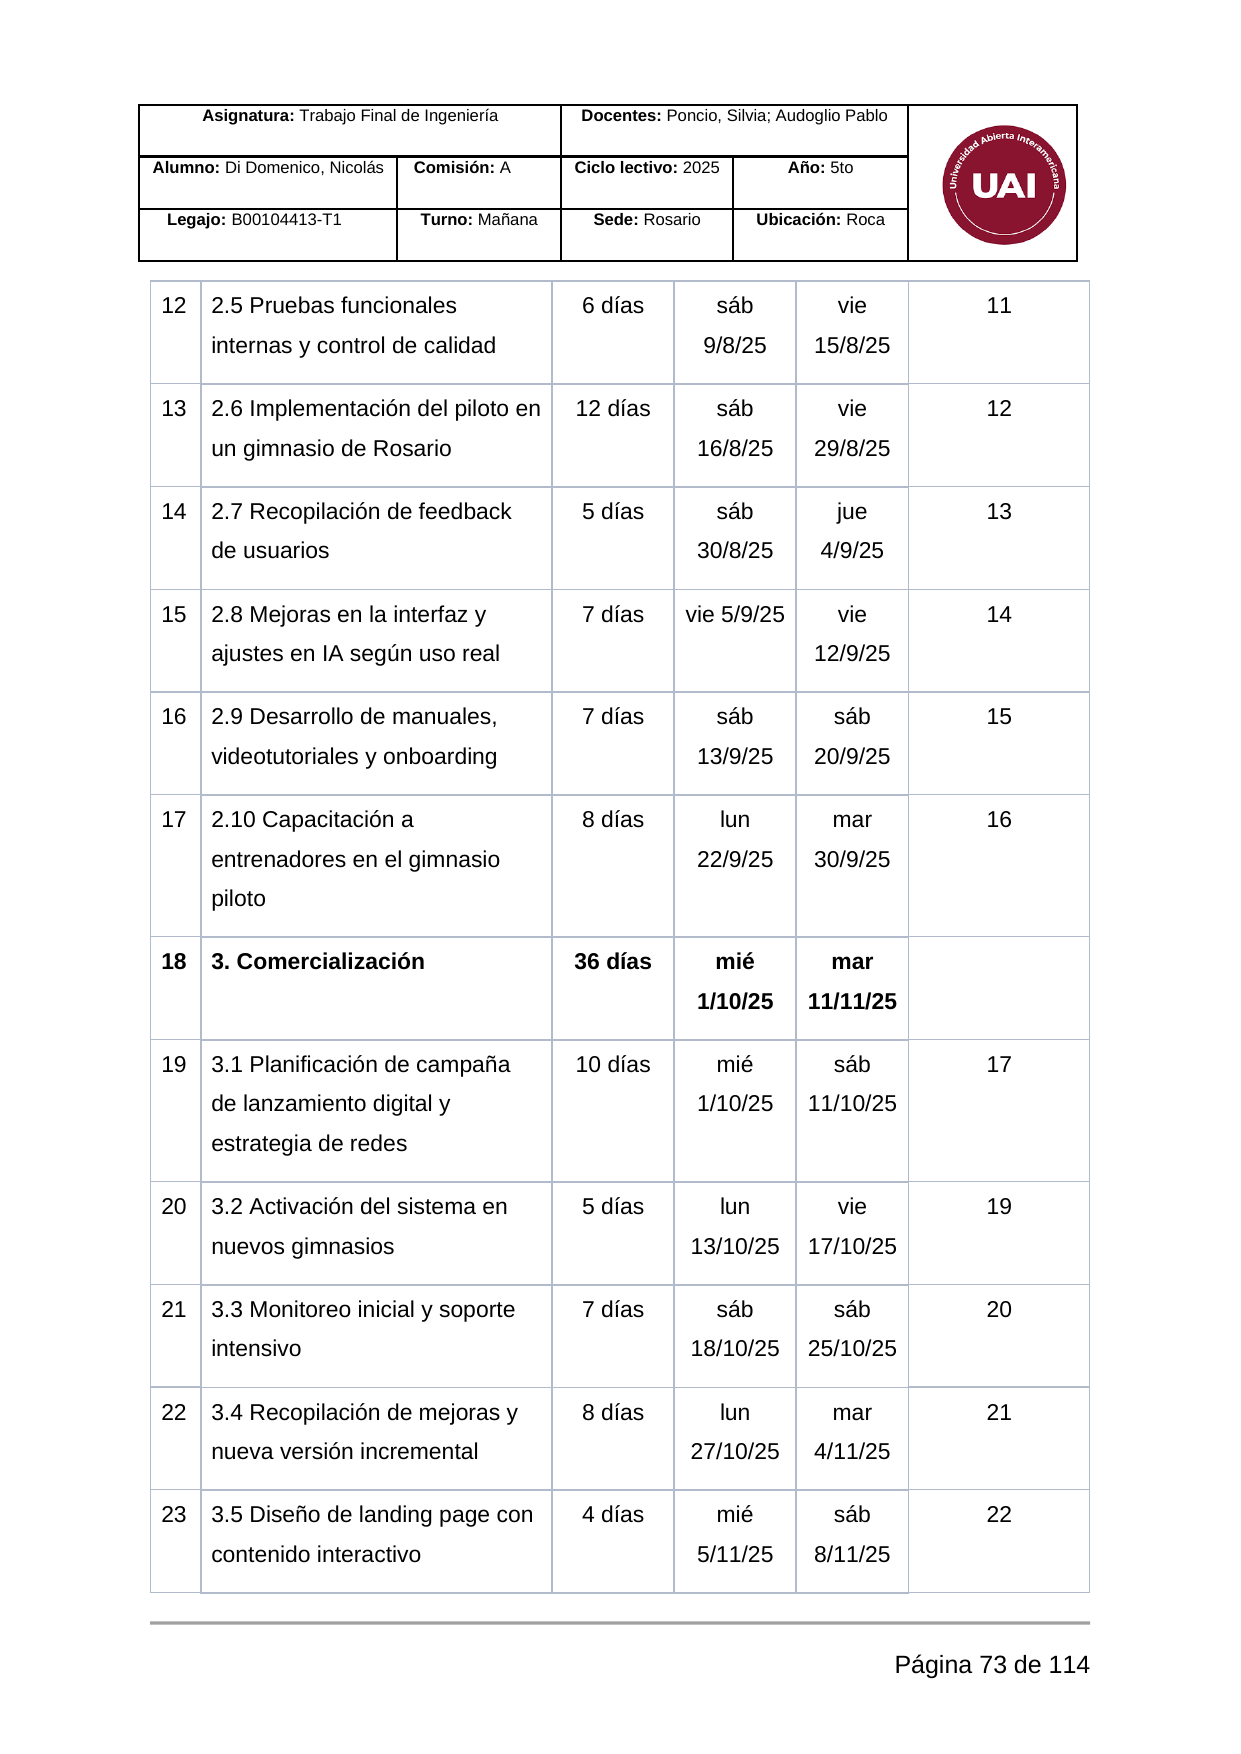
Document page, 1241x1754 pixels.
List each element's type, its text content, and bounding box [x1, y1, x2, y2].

table_cell 17 [151, 795, 200, 936]
table_cell jue 4/9/25 [797, 488, 908, 588]
table_cell 2.9 Desarrollo de manuales, videotutoriales y onboarding [202, 693, 551, 794]
table_cell sáb 16/8/25 [675, 385, 795, 486]
table_cell 12 [151, 282, 200, 383]
table_cell 16 [151, 693, 200, 794]
table_cell 7 días [553, 1286, 673, 1386]
table_cell lun 13/10/25 [675, 1183, 795, 1284]
table_cell 18 [151, 937, 200, 1039]
table_cell 21 [151, 1285, 200, 1386]
table_cell 8 días [553, 796, 673, 936]
table_cell sáb 25/10/25 [797, 1286, 908, 1386]
picture [939, 118, 1068, 248]
table_cell 2.7 Recopilación de feedback de usuarios [202, 488, 551, 588]
table_cell sáb 11/10/25 [797, 1041, 908, 1181]
table_cell vie 17/10/25 [797, 1183, 908, 1284]
table_cell 14 [909, 590, 1089, 691]
table_cell 5 días [553, 488, 673, 588]
table_cell 2.6 Implementación del piloto en un gimnasio de Rosario [202, 385, 551, 486]
table_cell sáb 13/9/25 [675, 693, 795, 794]
table_cell 20 [151, 1182, 200, 1284]
table_cell 3.3 Monitoreo inicial y soporte intensivo [202, 1286, 551, 1386]
table_cell sáb 9/8/25 [675, 282, 795, 383]
table_cell vie 12/9/25 [797, 590, 908, 691]
table_cell 12 [909, 384, 1089, 486]
table_cell 2.8 Mejoras en la interfaz y ajustes en IA según uso real [202, 590, 551, 691]
table_cell 4 días [553, 1491, 673, 1592]
table_cell 23 [151, 1490, 200, 1592]
table_cell 22 [151, 1388, 200, 1489]
table_cell 19 [909, 1182, 1089, 1284]
table_cell sáb 20/9/25 [797, 693, 908, 794]
table_cell mar 30/9/25 [797, 796, 908, 936]
table_cell 5 días [553, 1183, 673, 1284]
table_cell 15 [909, 693, 1089, 794]
table_cell 14 [151, 487, 200, 588]
table_cell vie 15/8/25 [797, 282, 908, 383]
table_cell [909, 937, 1089, 1039]
table_cell 6 días [553, 282, 673, 383]
table_cell lun 22/9/25 [675, 796, 795, 936]
table_cell 21 [909, 1388, 1089, 1489]
table_cell 3.4 Recopilación de mejoras y nueva versión incremental [202, 1388, 551, 1489]
table_cell 3.2 Activación del sistema en nuevos gimnasios [202, 1183, 551, 1284]
table_cell 15 [151, 590, 200, 691]
table_cell mié 5/11/25 [675, 1491, 795, 1592]
table_cell 12 días [553, 385, 673, 486]
table_cell lun 27/10/25 [675, 1388, 795, 1489]
table_cell 13 [151, 384, 200, 486]
table_cell sáb 8/11/25 [797, 1491, 908, 1592]
table_cell 2.10 Capacitación a entrenadores en el gimnasio piloto [202, 796, 551, 936]
table_cell 3.1 Planificación de campaña de lanzamiento digital y estrategia de redes [202, 1041, 551, 1181]
table_cell 7 días [553, 590, 673, 691]
table_cell sáb 18/10/25 [675, 1286, 795, 1386]
table_cell 11 [909, 282, 1089, 383]
table_cell 10 días [553, 1041, 673, 1181]
table_cell mié 1/10/25 [675, 1041, 795, 1181]
table_cell mar 11/11/25 [797, 938, 908, 1039]
table_cell 8 días [553, 1388, 673, 1489]
table_cell 16 [909, 795, 1089, 936]
table_cell sáb 30/8/25 [675, 488, 795, 588]
table_cell 13 [909, 487, 1089, 588]
table_cell 3.5 Diseño de landing page con contenido interactivo [202, 1491, 551, 1592]
table_cell 36 días [553, 938, 673, 1039]
table_cell 19 [151, 1040, 200, 1181]
table_cell 17 [909, 1040, 1089, 1181]
table_cell 3. Comercialización [202, 938, 551, 1039]
table_cell 2.5 Pruebas funcionales internas y control de calidad [202, 282, 551, 383]
table_cell vie 29/8/25 [797, 385, 908, 486]
table_cell 20 [909, 1285, 1089, 1386]
table_cell 22 [909, 1490, 1089, 1592]
table_cell mar 4/11/25 [797, 1388, 908, 1489]
table_cell mié 1/10/25 [675, 938, 795, 1039]
table_cell vie 5/9/25 [675, 590, 795, 691]
table_cell 7 días [553, 693, 673, 794]
